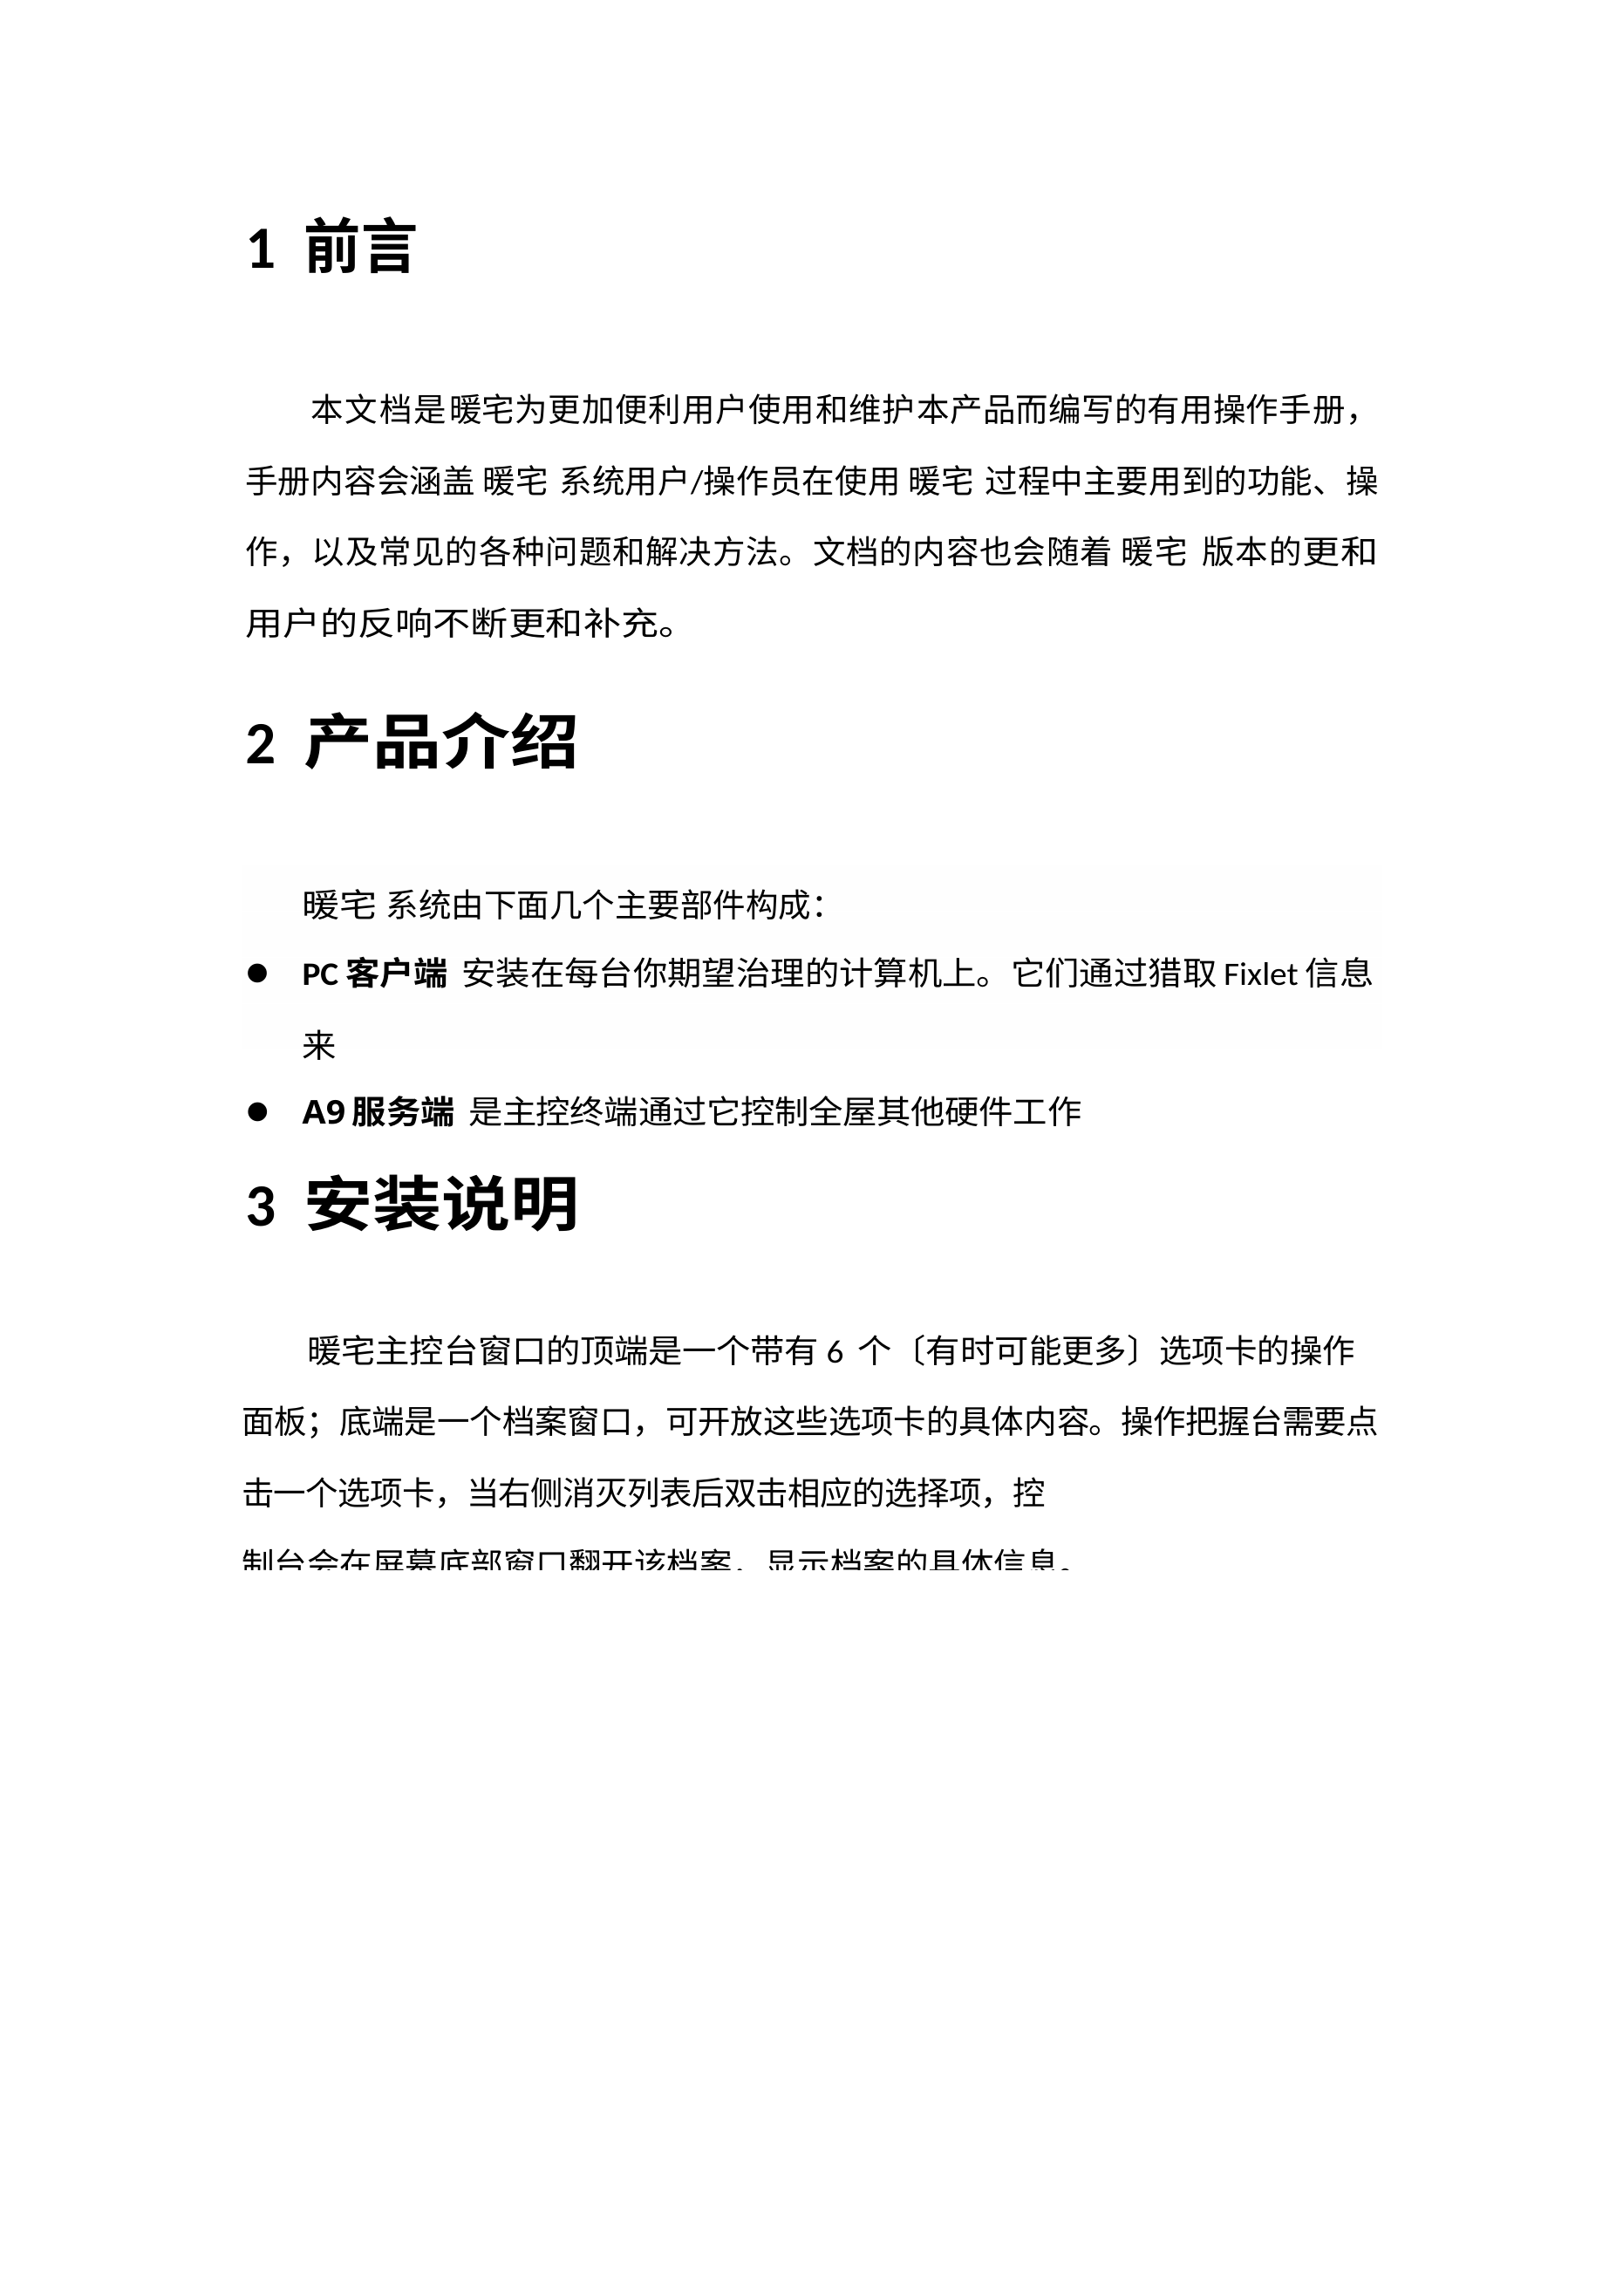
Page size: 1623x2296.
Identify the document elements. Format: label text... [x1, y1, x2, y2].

list 前言 [245, 203, 1622, 285]
text 本文档是暖宅为更加便利用户使用和维护本产品而编写的有用操作手册，手册内容会涵盖 暖宅 系统用户/操作员在使用 暖宅 过程中主要用到的功能、操作，以及常见的各种问题和解决方法。文档的内容也会随着 暖宅 版本的更和用户的反响不断更和补充。 [245, 383, 1379, 645]
list 产品介绍 [245, 694, 1622, 782]
list 安装说明 [245, 1157, 1622, 1243]
text 暖宅 系统由下面几个主要部件构成： [302, 879, 1622, 927]
list A9服务端 是主控终端通过它控制全屋其他硬件工作 [245, 1092, 1622, 1132]
list PC客户端 安装在每台你期望治理的计算机上。它们通过猎取Fixlet信息来 [245, 947, 1389, 1067]
picture [240, 864, 1385, 1049]
